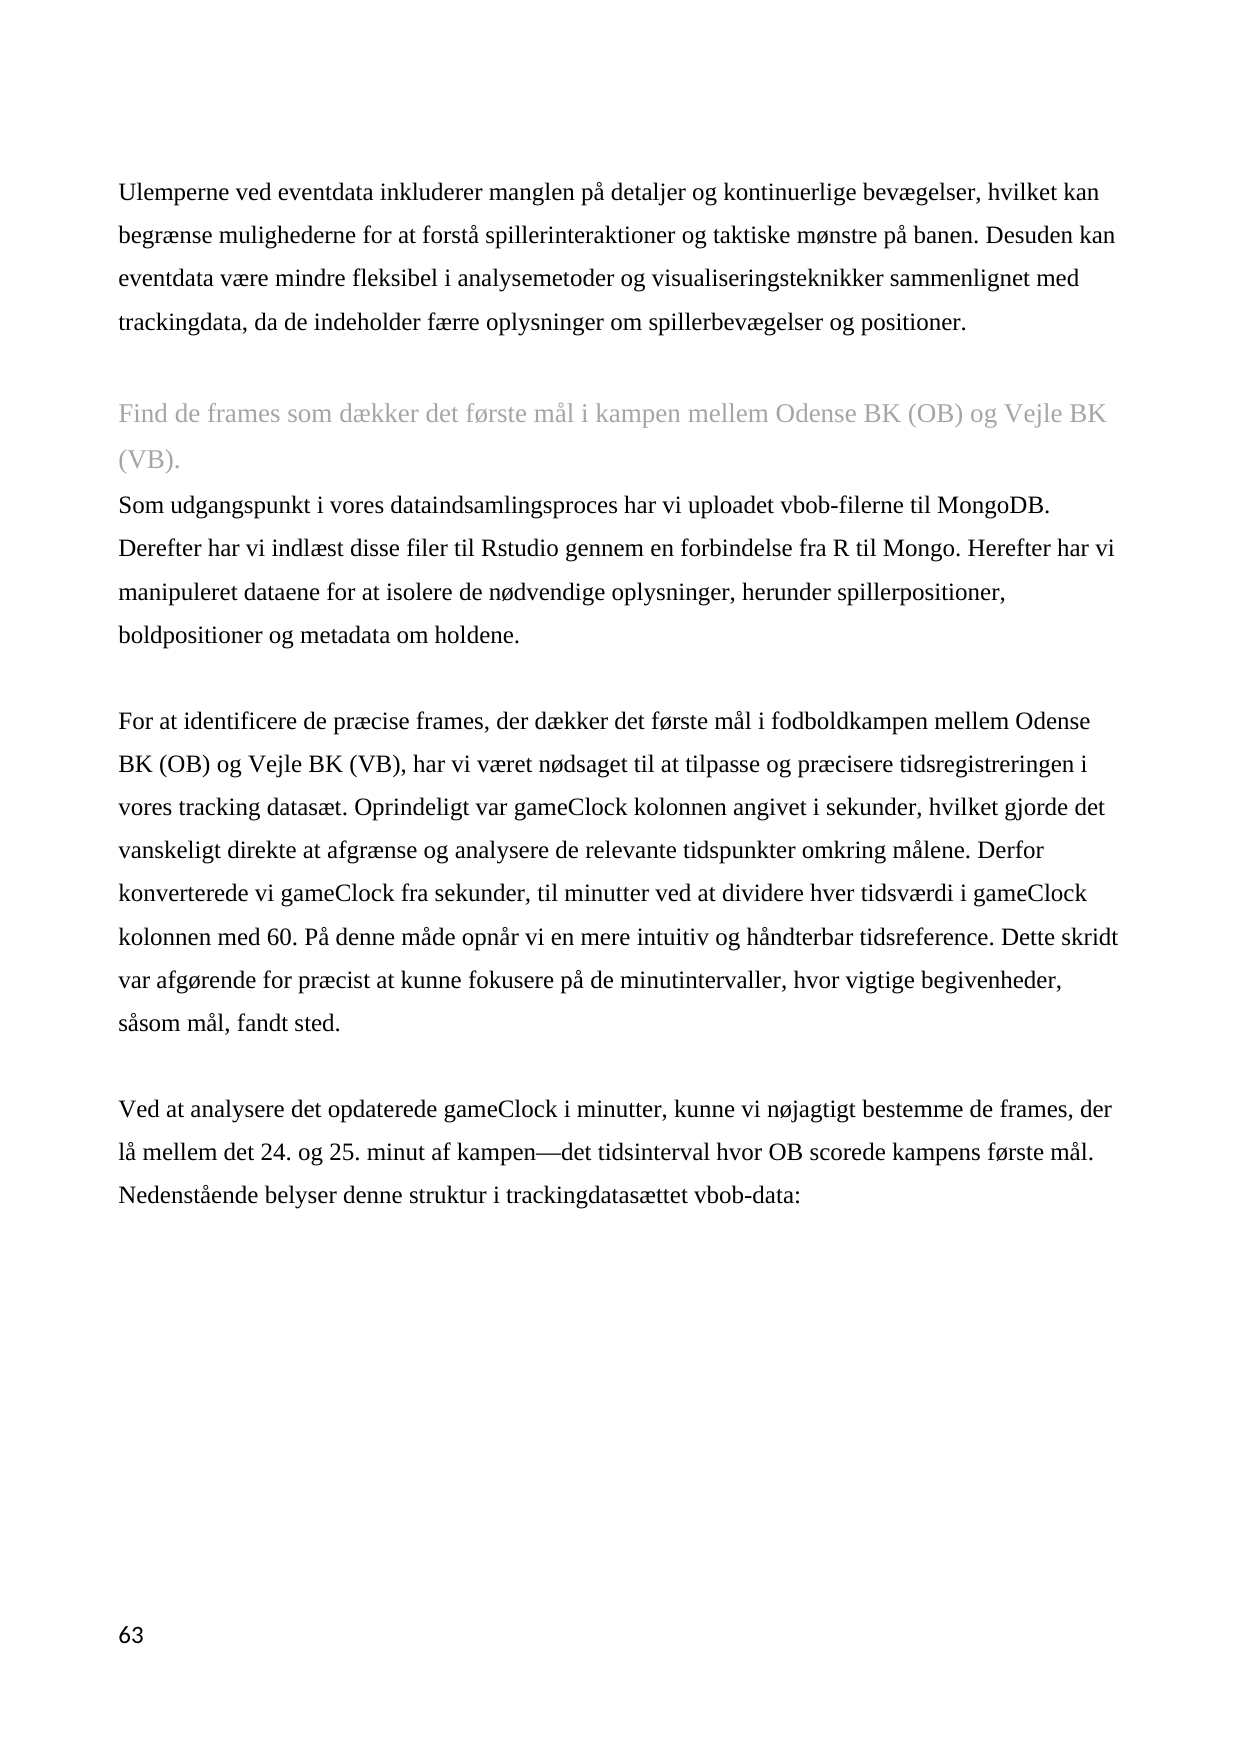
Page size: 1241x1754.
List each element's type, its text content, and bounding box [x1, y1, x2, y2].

text Som udgangspunkt i vores dataindsamlingsproces har vi uploadet vbob-filerne til MongoDB. Derefter har vi indlæst disse filer til Rstudio gennem en forbindelse fra R til Mongo. Herefter har vi manipuleret dataene for at isolere de nødvendige oplysninger, herunder spillerpositioner, boldpositioner og metadata om holdene. [118, 490, 1122, 648]
subtitle Find de frames som dækker det første mål i kampen mellem Odense BK (OB) og Vejle BK (VB). [118, 397, 1122, 475]
text For at identificere de præcise frames, der dækker det første mål i fodboldkampen mellem Odense BK (OB) og Vejle BK (VB), har vi været nødsaget til at tilpasse og præcisere tidsregistreringen i vores tracking datasæt. Oprindeligt var gameClock kolonnen angivet i sekunder, hvilket gjorde det vanskeligt direkte at afgrænse og analysere de relevante tidspunkter omkring målene. Derfor konverterede vi gameClock fra sekunder, til minutter ved at dividere hver tidsværdi i gameClock kolonnen med 60. På denne måde opnår vi en mere intuitiv og håndterbar tidsreference. Dette skridt var afgørende for præcist at kunne fokusere på de minutintervaller, hvor vigtige begivenheder, såsom mål, fandt sted. [118, 706, 1122, 1037]
text Ved at analysere det opdaterede gameClock i minutter, kunne vi nøjagtigt bestemme de frames, der lå mellem det 24. og 25. minut af kampen—det tidsinterval hvor OB scorede kampens første mål. Nedenstående belyser denne struktur i trackingdatasættet vbob-data: [118, 1094, 1122, 1209]
text Ulemperne ved eventdata inkluderer manglen på detaljer og kontinuerlige bevægelser, hvilket kan begrænse mulighederne for at forstå spillerinteraktioner og taktiske mønstre på banen. Desuden kan eventdata være mindre fleksibel i analysemetoder og visualiseringsteknikker sammenlignet med trackingdata, da de indeholder færre oplysninger om spillerbevægelser og positioner. [118, 177, 1122, 335]
